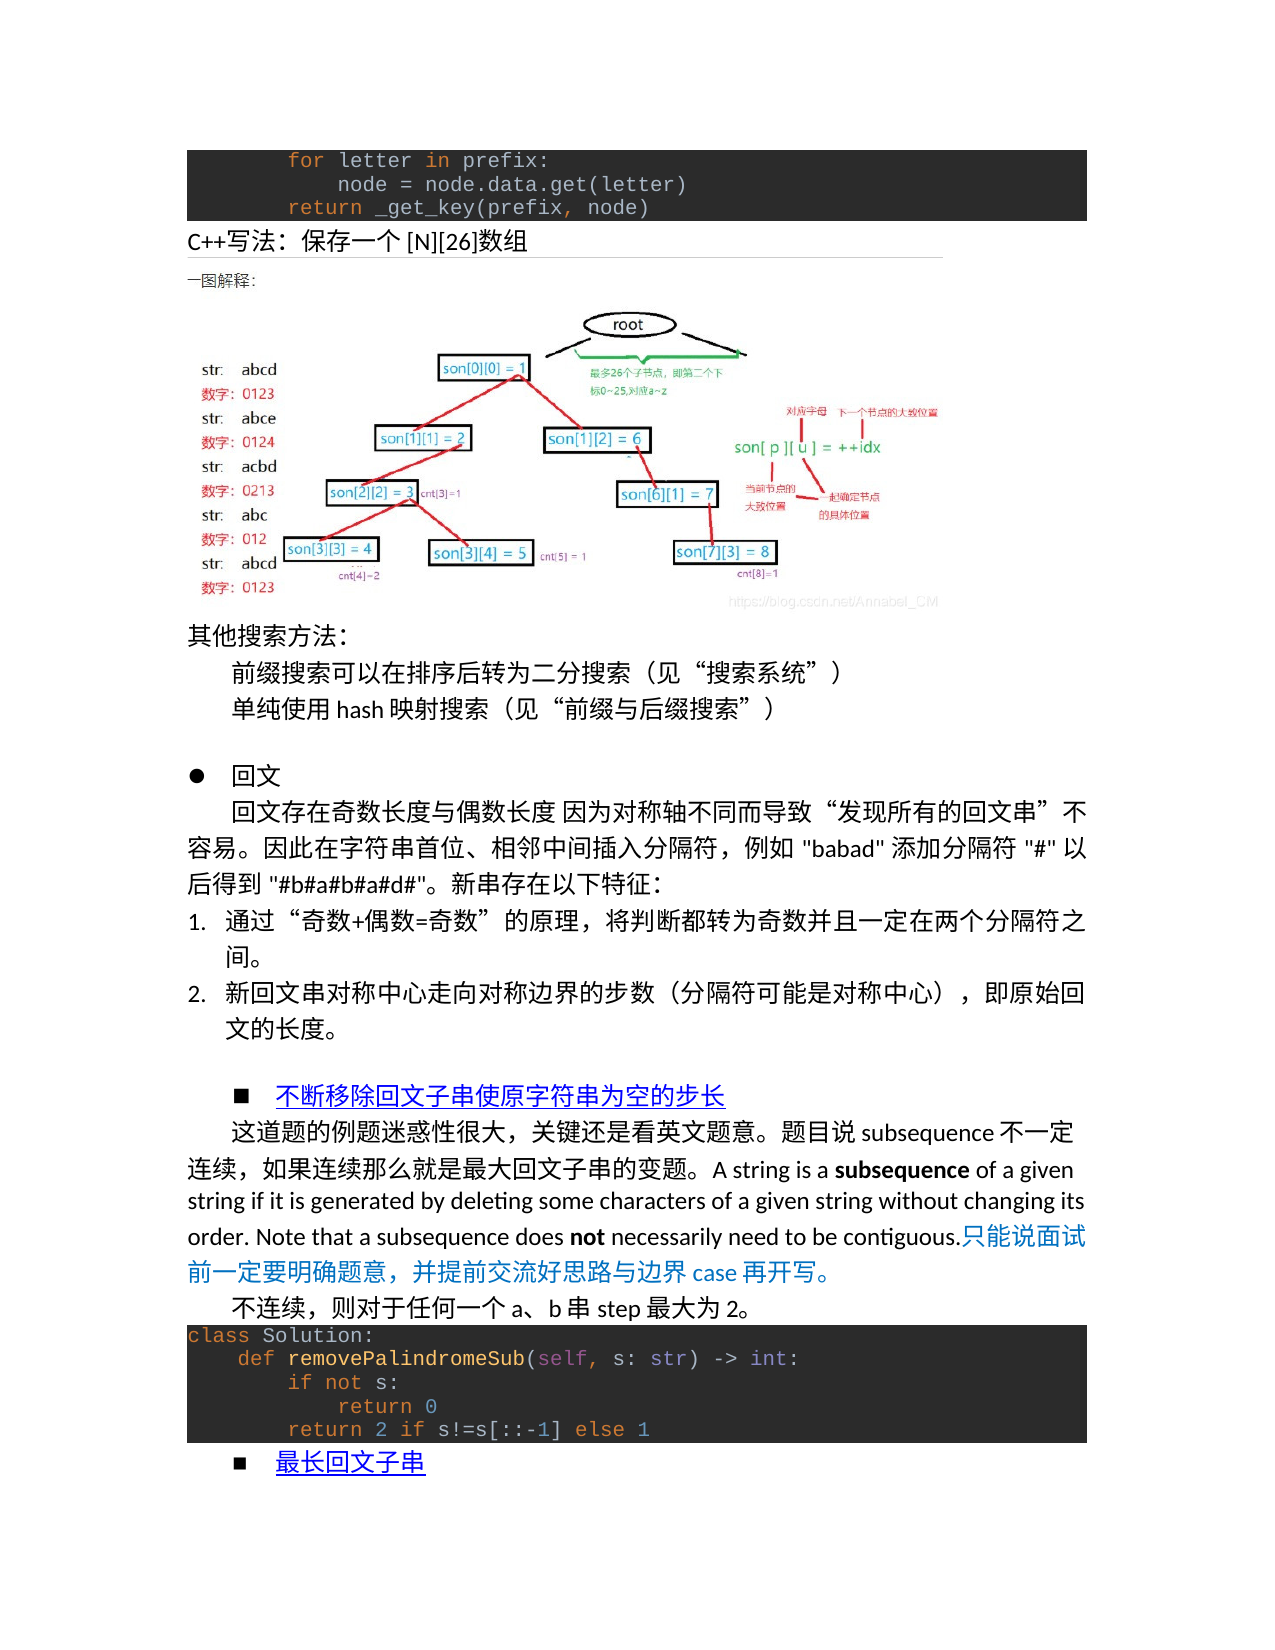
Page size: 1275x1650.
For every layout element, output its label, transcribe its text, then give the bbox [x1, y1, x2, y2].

text 单纯使用hash映射搜索（见“前缀与后缀搜索”） [187, 689, 1087, 726]
text 其他搜索方法： [187, 617, 1087, 653]
text class Solution: def removePalindromeSub(self, s: str) -> int: if not s: return 0 return 2 if s!=s[::-1] else 1 [187, 1325, 1087, 1443]
picture [187, 257, 945, 617]
text 不连续，则对于任何一个a、b串 step最大为2。 [187, 1288, 1087, 1325]
list 回文 [187, 756, 1087, 792]
text C++写法：保存一个 [N][26]数组 [187, 221, 1087, 257]
list 新回文串对称中心走向对称边界的步数（分隔符可能是对称中心），即原始回文的长度。 [187, 974, 1087, 1046]
text 前缀搜索可以在排序后转为二分搜索（见“搜索系统”） [187, 653, 1087, 689]
list 最长回文子串 [232, 1443, 1087, 1479]
text 这道题的例题迷惑性很大，关键还是看英文题意。题目说subsequence不一定连续，如果连续那么就是最大回文子串的变题。A string is a subsequence of a given string if it is generated by deleting some characters of a given string without changing its order. Note that a subsequence does not necessarily need to be contiguous.只能说面试前一定要明确题意，并提前交流好思路与边界case再开写。 [187, 1113, 1087, 1288]
text 回文存在奇数长度与偶数长度 因为对称轴不同而导致“发现所有的回文串”不容易。因此在字符串首位、相邻中间插入分隔符，例如 "babad" 添加分隔符 "#" 以后得到 "#b#a#b#a#d#"。新串存在以下特征： [187, 792, 1087, 901]
list 不断移除回文子串使原字符串为空的步长 [232, 1077, 1087, 1113]
list 通过“奇数+偶数=奇数”的原理，将判断都转为奇数并且一定在两个分隔符之间。 [187, 901, 1087, 974]
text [187, 150, 1087, 221]
